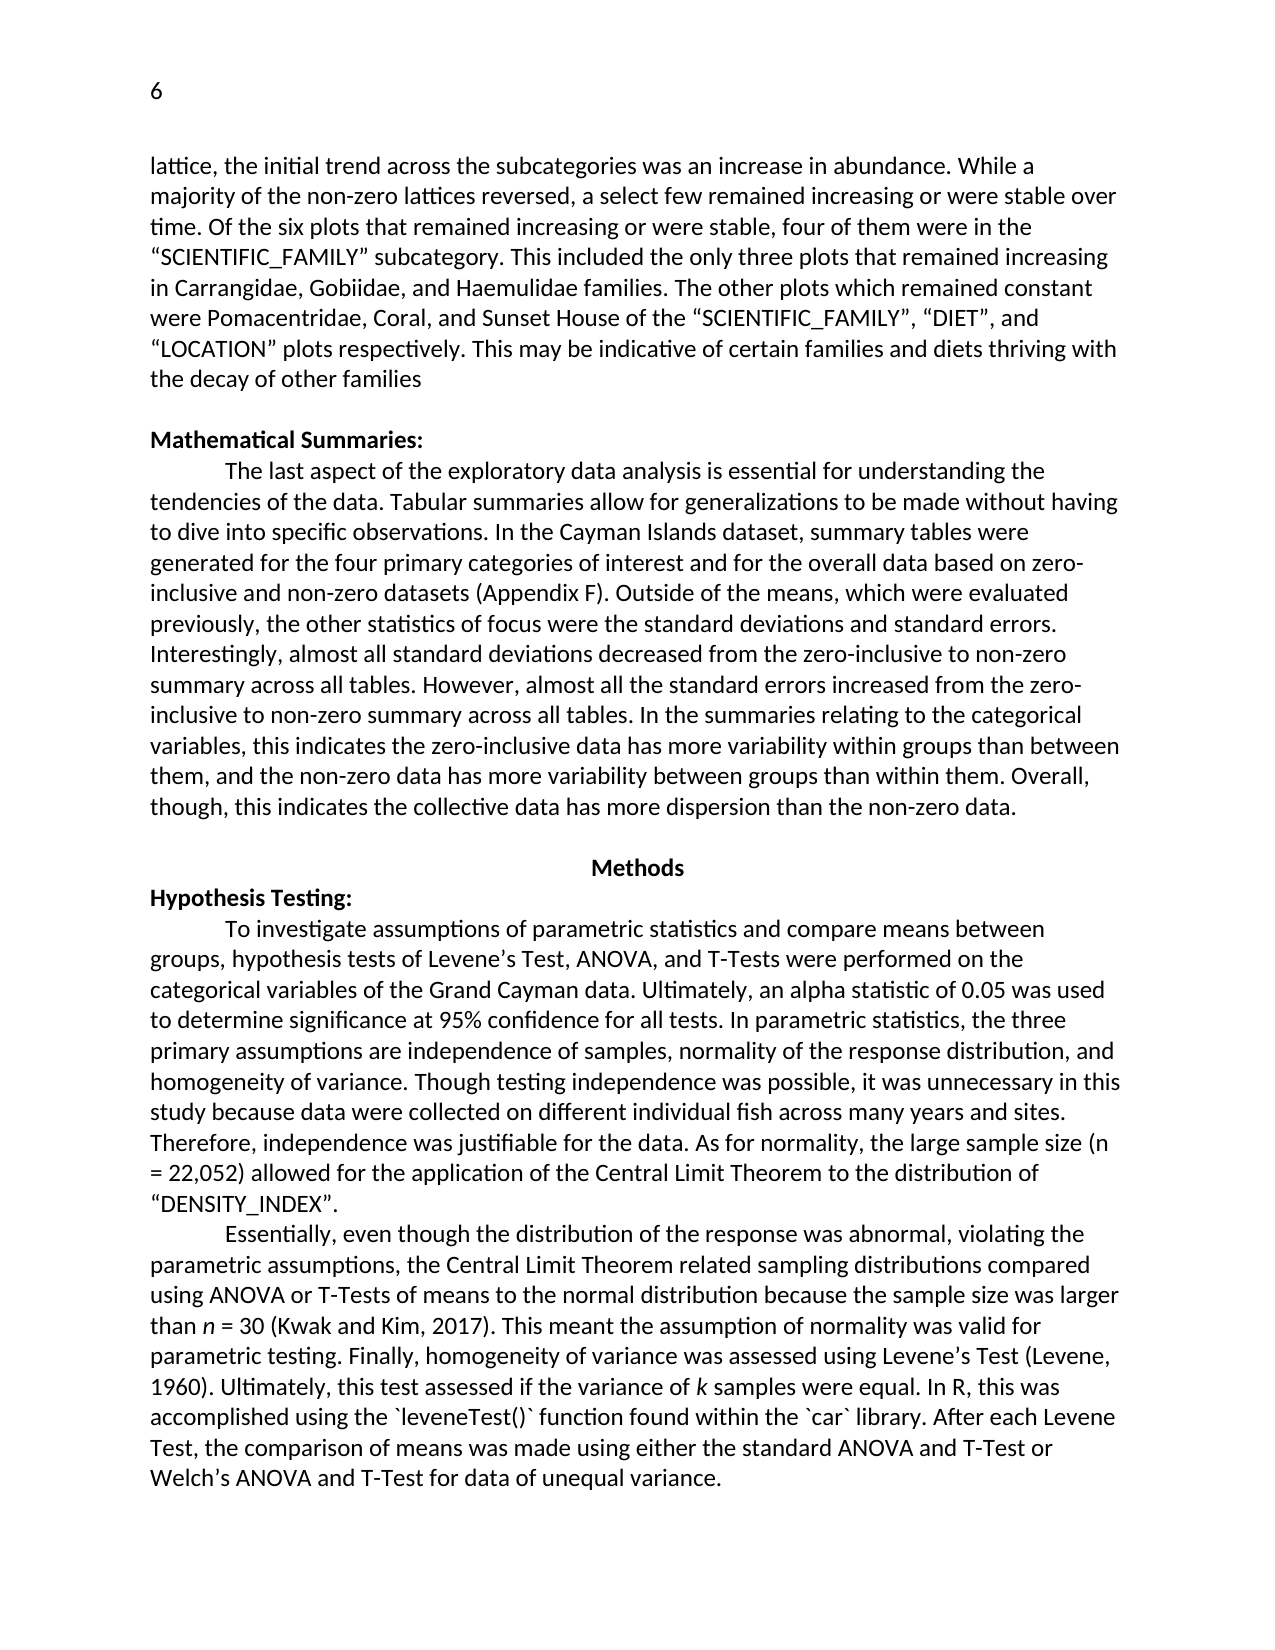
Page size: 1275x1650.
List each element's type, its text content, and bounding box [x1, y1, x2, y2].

text Essentially, even though the distribution of the response was abnormal, violating the parametric assumptions, the Central Limit Theorem related sampling distributions compared using ANOVA or T-Tests of means to the normal distribution because the sample size was larger than n = 30 (Kwak and Kim, 2017). This meant the assumption of normality was valid for parametric testing. Finally, homogeneity of variance was assessed using Levene’s Test (Levene, 1960). Ultimately, this test assessed if the variance of k samples were equal. In R, this was accomplished using the `leveneTest()` function found within the `car` library. After each Levene Test, the comparison of means was made using either the standard ANOVA and T-Test or Welch’s ANOVA and T-Test for data of unequal variance. [150, 1218, 1125, 1493]
text Hypothesis Testing: [150, 882, 1125, 913]
text The last aspect of the exploratory data analysis is essential for understanding the tendencies of the data. Tabular summaries allow for generalizations to be made without having to dive into specific observations. In the Cayman Islands dataset, summary tables were generated for the four primary categories of interest and for the overall data based on zero-inclusive and non-zero datasets (Appendix F). Outside of the means, which were evaluated previously, the other statistics of focus were the standard deviations and standard errors. Interestingly, almost all standard deviations decreased from the zero-inclusive to non-zero summary across all tables. However, almost all the standard errors increased from the zero-inclusive to non-zero summary across all tables. In the summaries relating to the categorical variables, this indicates the zero-inclusive data has more variability within groups than between them, and the non-zero data has more variability between groups than within them. Overall, though, this indicates the collective data has more dispersion than the non-zero data. [150, 455, 1125, 821]
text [150, 150, 1125, 394]
text To investigate assumptions of parametric statistics and compare means between groups, hypothesis tests of Levene’s Test, ANOVA, and T-Tests were performed on the categorical variables of the Grand Cayman data. Ultimately, an alpha statistic of 0.05 was used to determine significance at 95% confidence for all tests. In parametric statistics, the three primary assumptions are independence of samples, normality of the response distribution, and homogeneity of variance. Though testing independence was possible, it was unnecessary in this study because data were collected on different individual fish across many years and sites. Therefore, independence was justifiable for the data. As for normality, the large sample size (n = 22,052) allowed for the application of the Central Limit Theorem to the distribution of “DENSITY_INDEX”. [150, 913, 1125, 1218]
text Mathematical Summaries: [150, 425, 1125, 455]
text Methods [150, 852, 1125, 882]
